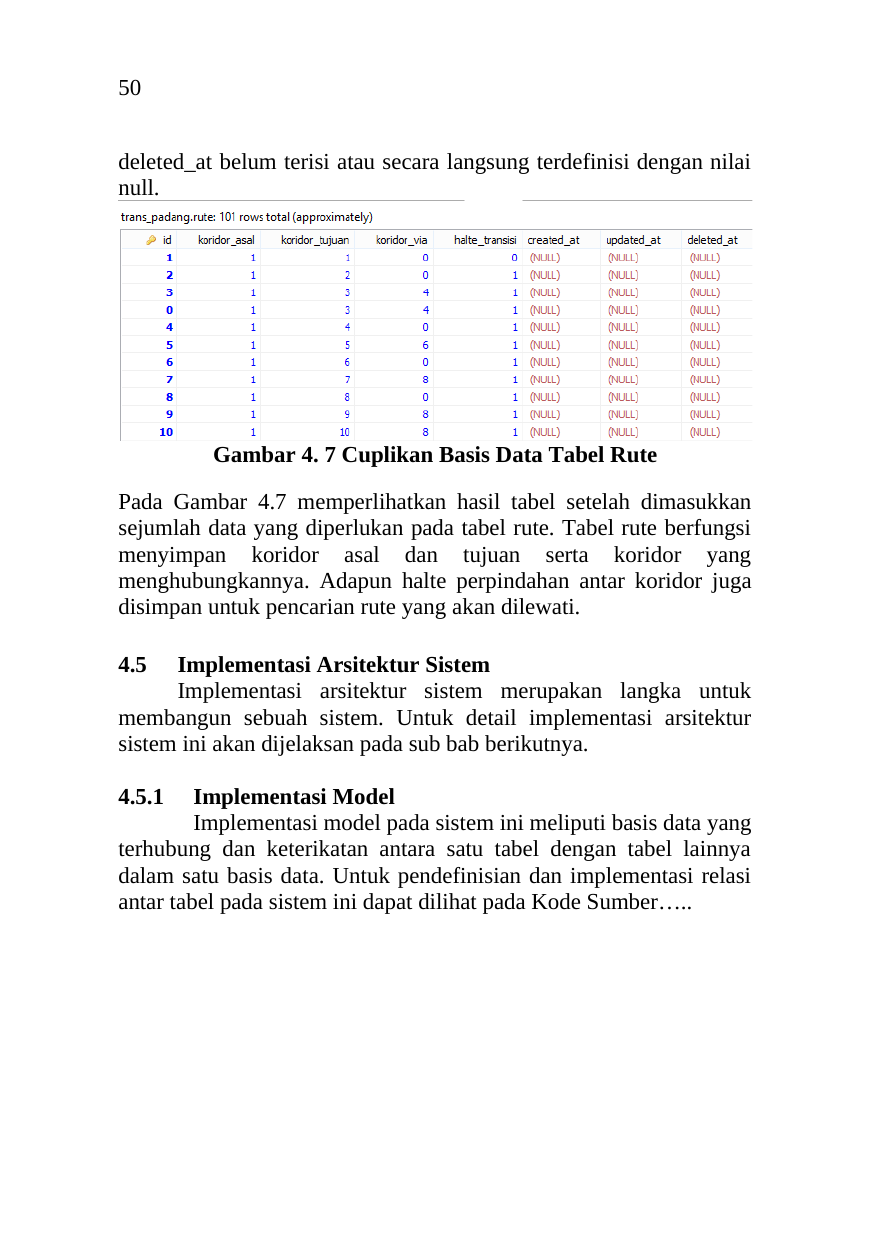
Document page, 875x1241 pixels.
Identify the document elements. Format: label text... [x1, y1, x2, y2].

subtitle Implementasi Model [118, 783, 752, 809]
text Implementasi arsitektur sistem merupakan langka untuk membangun sebuah sistem. Untuk detail implementasi arsitektur sistem ini akan dijelaksan pada sub bab berikutnya. [118, 677, 752, 756]
text Pada Gambar 4.7 memperlihatkan hasil tabel setelah dimasukkan sejumlah data yang diperlukan pada tabel rute. Tabel rute berfungsi menyimpan koridor asal dan tujuan serta koridor yang menghubungkannya. Adapun halte perpindahan antar koridor juga disimpan untuk pencarian rute yang akan dilewati. [118, 488, 752, 620]
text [118, 148, 752, 200]
text Implementasi model pada sistem ini meliputi basis data yang terhubung dan keterikatan antara satu tabel dengan tabel lainnya dalam satu basis data. Untuk pendefinisian dan implementasi relasi antar tabel pada sistem ini dapat dilihat pada Kode Sumber….. [118, 809, 752, 914]
picture [118, 200, 753, 441]
subtitle Implementasi Arsitektur Sistem [118, 651, 752, 677]
